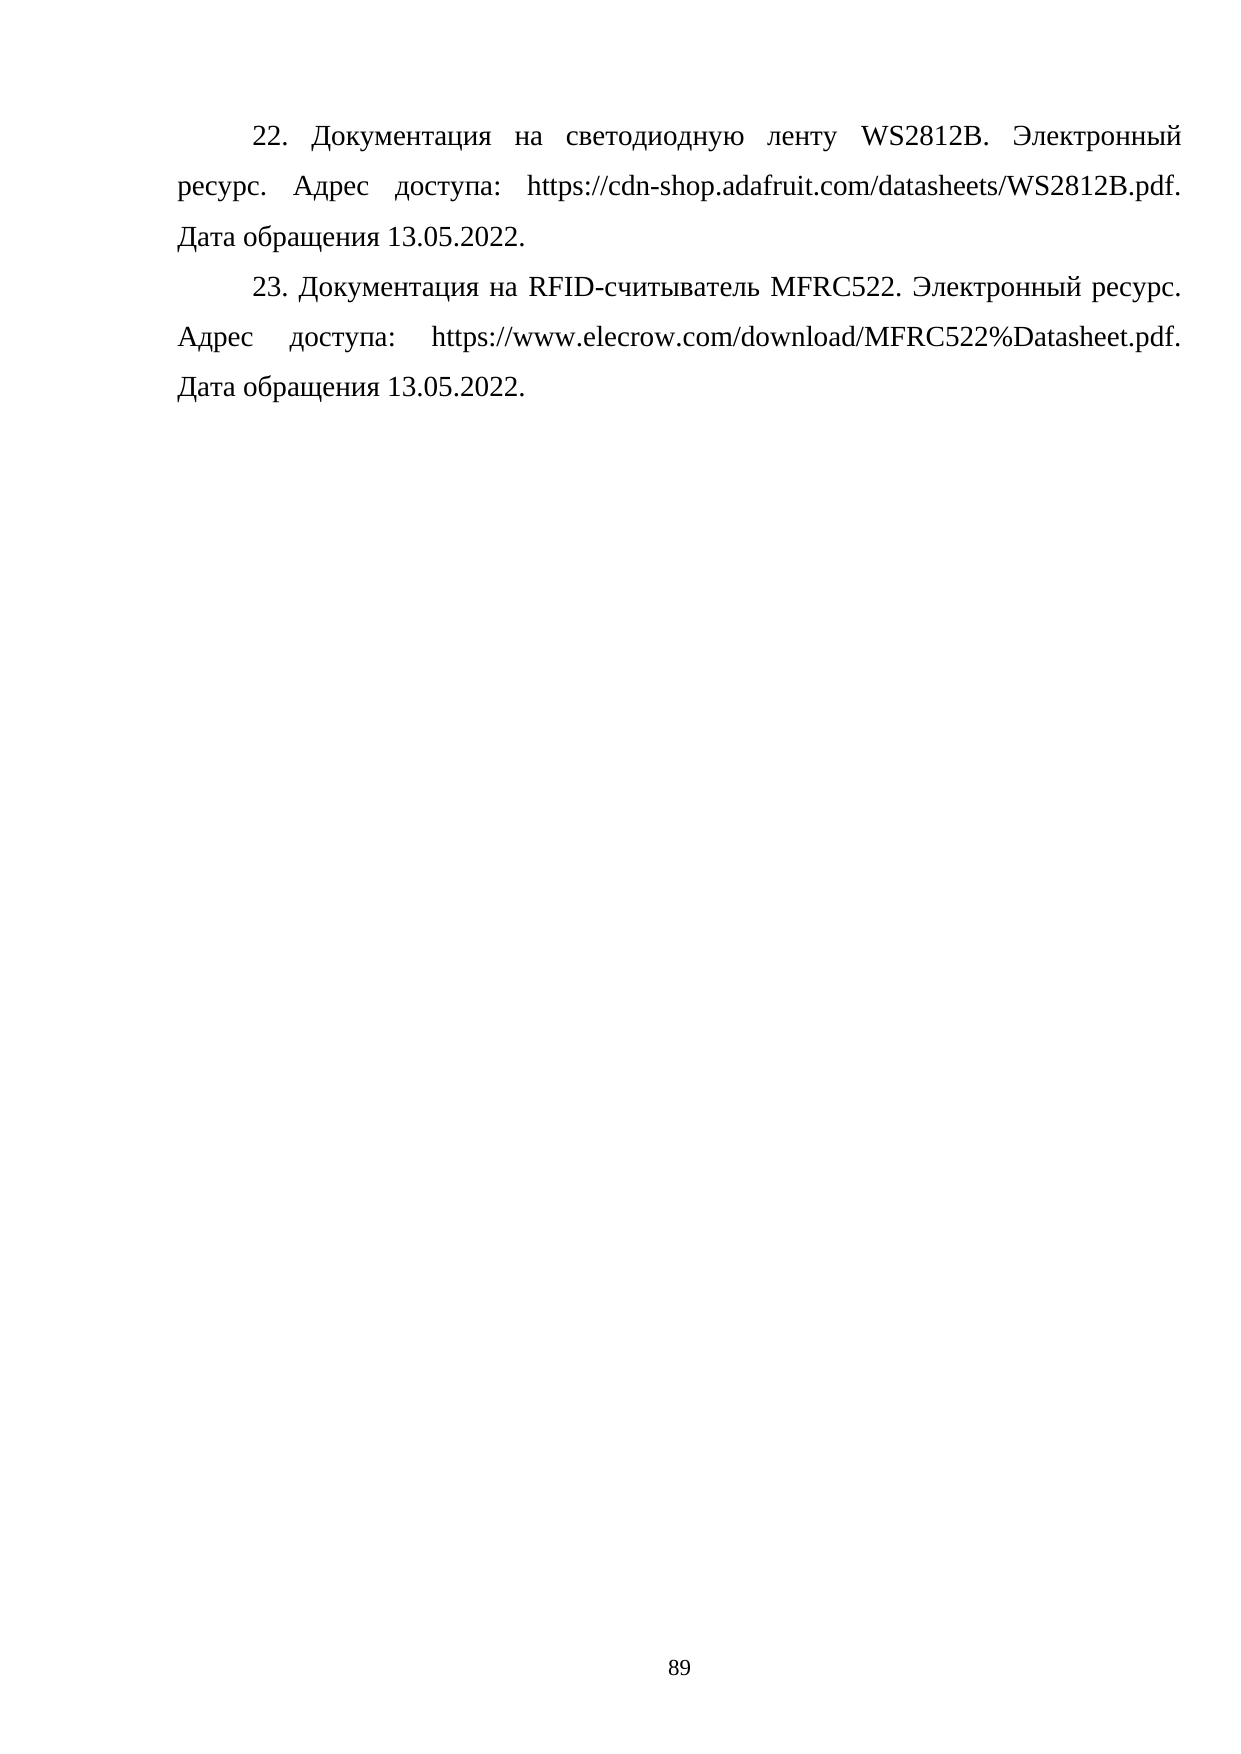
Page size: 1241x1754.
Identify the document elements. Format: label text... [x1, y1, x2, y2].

text 22. Документация на светодиодную ленту WS2812B. Электронный ресурс. Адрес доступа: https://cdn-shop.adafruit.com/datasheets/WS2812B.pdf. Дата обращения 13.05.2022. [177, 118, 1182, 252]
text 23. Документация на RFID-считыватель MFRC522. Электронный ресурс. Адрес доступа: https://www.elecrow.com/download/MFRC522%Datasheet.pdf. Дата обращения 13.05.2022. [177, 269, 1182, 403]
